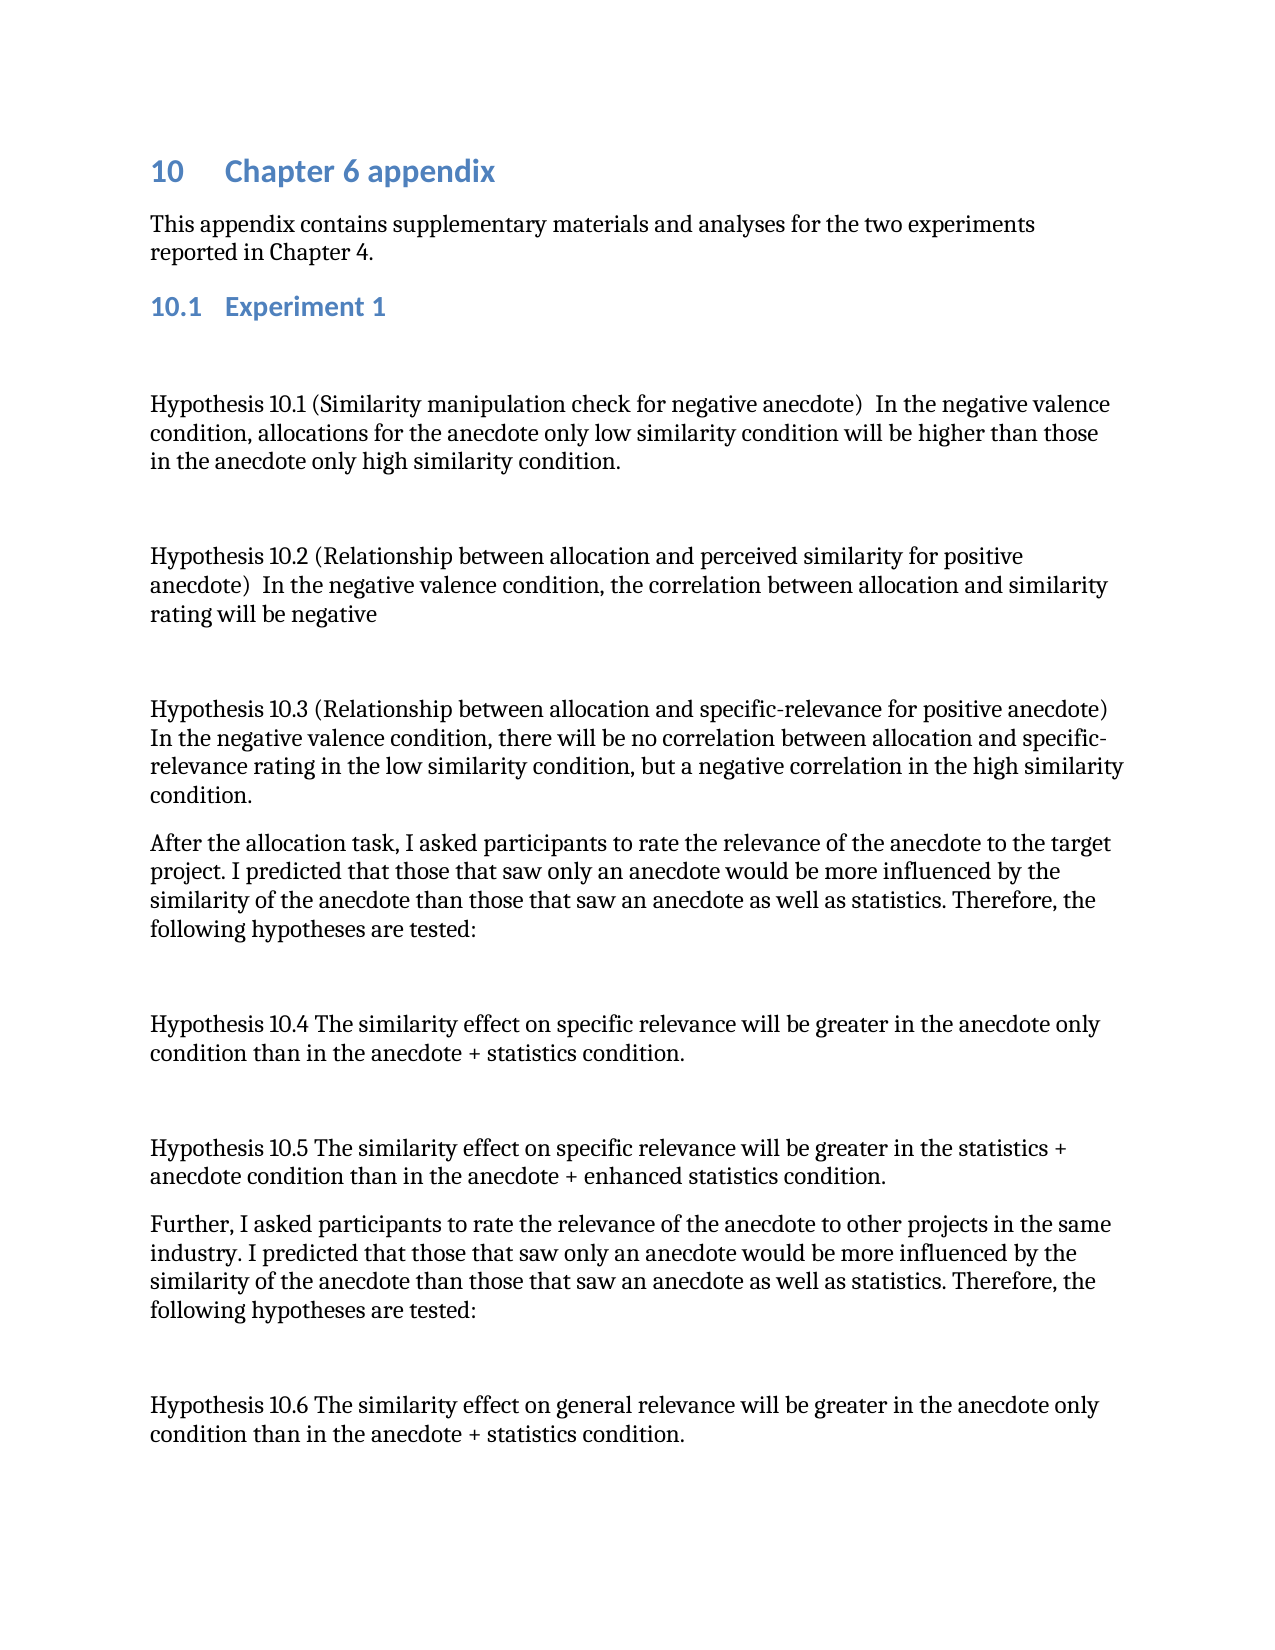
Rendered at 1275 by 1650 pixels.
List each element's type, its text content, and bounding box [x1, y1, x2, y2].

text Hypothesis 10.5 The similarity effect on specific relevance will be greater in the statistics + anecdote condition than in the anecdote + enhanced statistics condition. [150, 1133, 1125, 1191]
text This appendix contains supplementary materials and analyses for the two experiments reported in Chapter 4. [150, 209, 1125, 267]
text Hypothesis 10.1 (Similarity manipulation check for negative anecdote) In the negative valence condition, allocations for the anecdote only low similarity condition will be higher than those in the anecdote only high similarity condition. [150, 390, 1125, 476]
text Hypothesis 10.2 (Relationship between allocation and perceived similarity for positive anecdote) In the negative valence condition, the correlation between allocation and similarity rating will be negative [150, 542, 1125, 628]
subtitle 10 Chapter 6 appendix [150, 150, 1125, 191]
subtitle 10.1 Experiment 1 [150, 288, 1125, 323]
text Hypothesis 10.6 The similarity effect on general relevance will be greater in the anecdote only condition than in the anecdote + statistics condition. [150, 1391, 1125, 1448]
text After the allocation task, I asked participants to rate the relevance of the anecdote to the target project. I predicted that those that saw only an anecdote would be more influenced by the similarity of the anecdote than those that saw an anecdote as well as statistics. Therefore, the following hypotheses are tested: [150, 828, 1125, 943]
text Hypothesis 10.4 The similarity effect on specific relevance will be greater in the anecdote only condition than in the anecdote + statistics condition. [150, 1010, 1125, 1067]
text Further, I asked participants to rate the relevance of the anecdote to other projects in the same industry. I predicted that those that saw only an anecdote would be more influenced by the similarity of the anecdote than those that saw an anecdote as well as statistics. Therefore, the following hypotheses are tested: [150, 1210, 1125, 1325]
text Hypothesis 10.3 (Relationship between allocation and specific-relevance for positive anecdote) In the negative valence condition, there will be no correlation between allocation and specific-relevance rating in the low similarity condition, but a negative correlation in the high similarity condition. [150, 695, 1125, 810]
